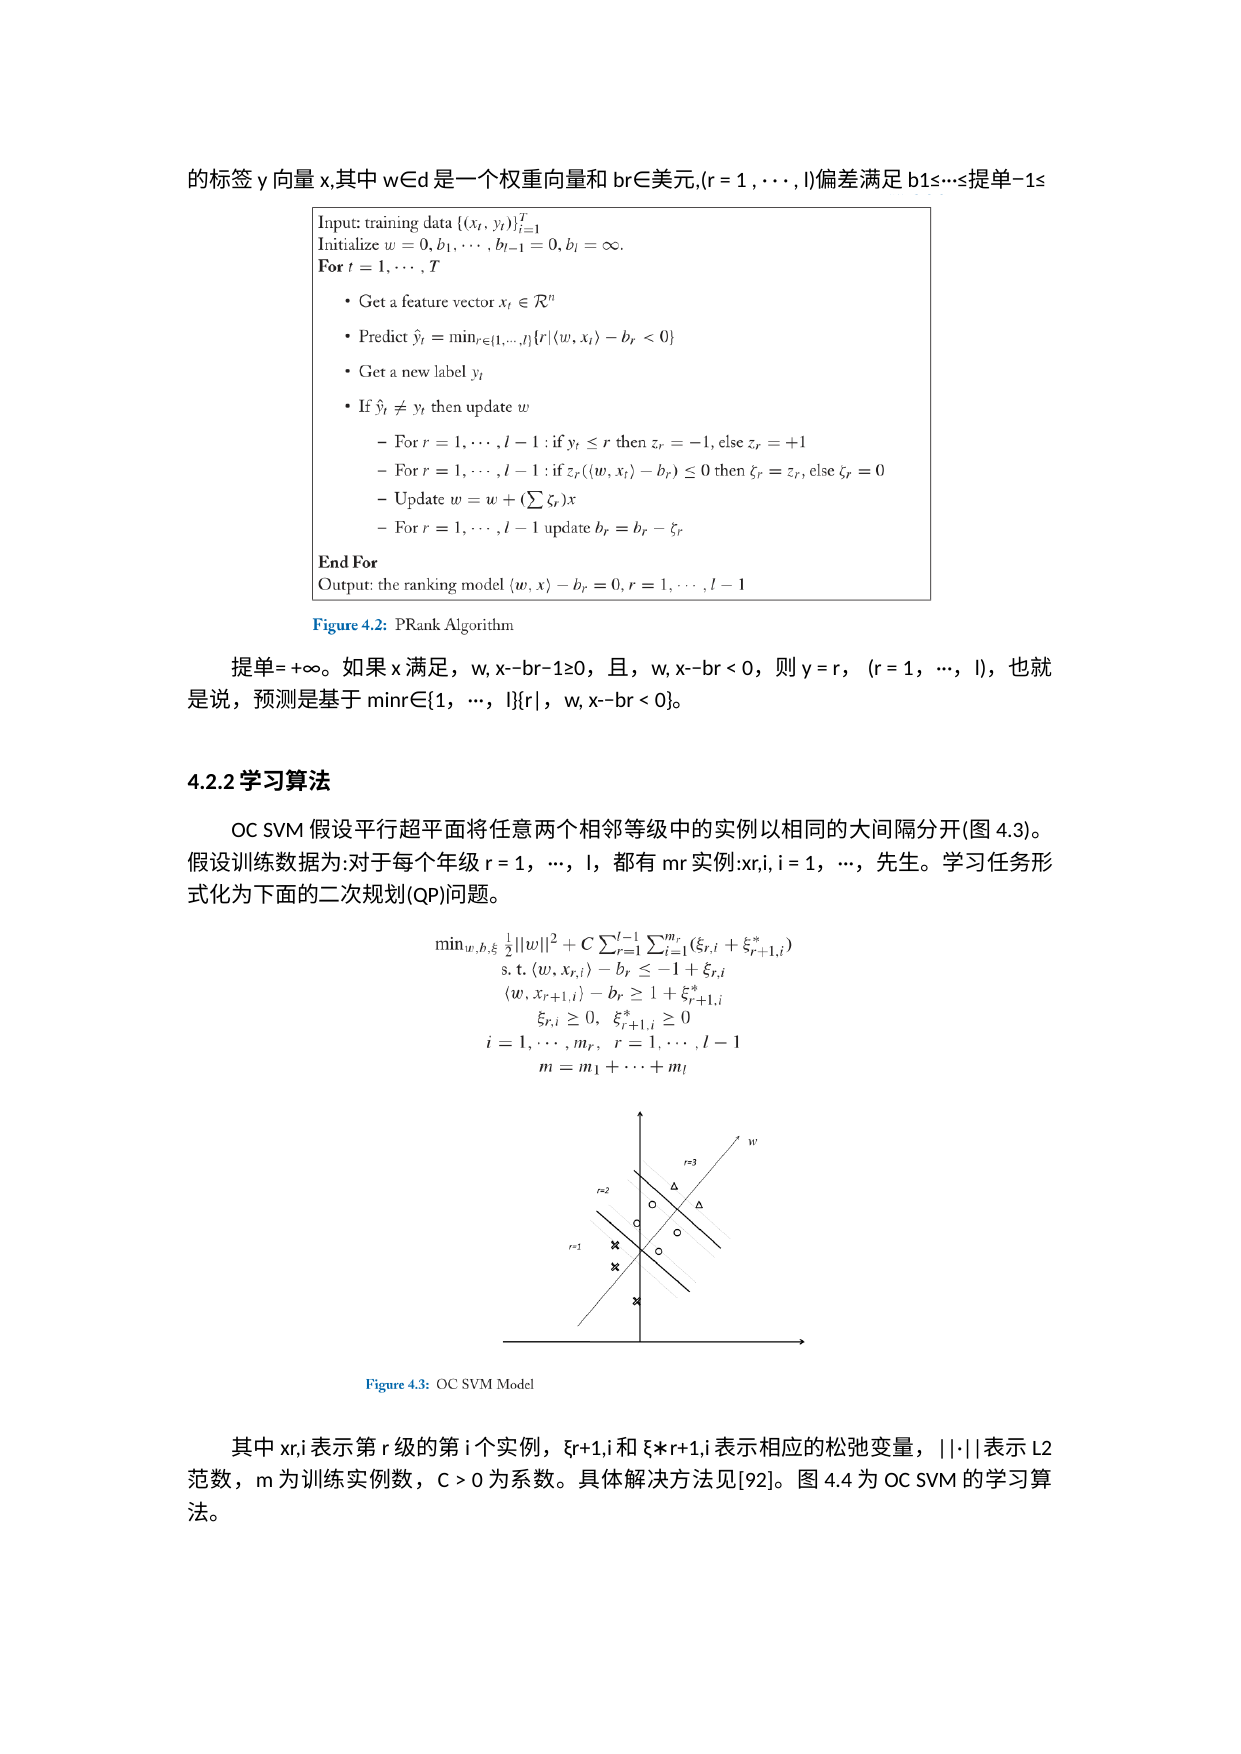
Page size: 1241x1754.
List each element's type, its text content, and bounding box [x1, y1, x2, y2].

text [187, 162, 1053, 194]
text OC SVM假设平行超平面将任意两个相邻等级中的实例以相同的大间隔分开(图4.3)。假设训练数据为:对于每个年级r = 1，···，l，都有mr实例:xr,i, i = 1，···，先生。学习任务形式化为下面的二次规划(QP)问题。 [187, 812, 1053, 909]
picture [360, 1104, 881, 1401]
text 提单= +∞。如果x满足，w, x-−br−1≥0，且，w, x-−br < 0，则y = r， (r = 1，···，l)，也就是说，预测是基于minr∈{1，···，l}{r|，w, x-−br < 0}。 [187, 649, 1053, 714]
picture [406, 909, 834, 1096]
picture [296, 194, 944, 643]
text 其中xr,i表示第r级的第i个实例，ξr+1,i和ξ∗r+1,i表示相应的松弛变量，||·||表示L2范数，m为训练实例数，C > 0为系数。具体解决方法见[92]。图4.4为OC SVM的学习算法。 [187, 1429, 1053, 1527]
text 4.2.2学习算法 [187, 747, 1053, 812]
